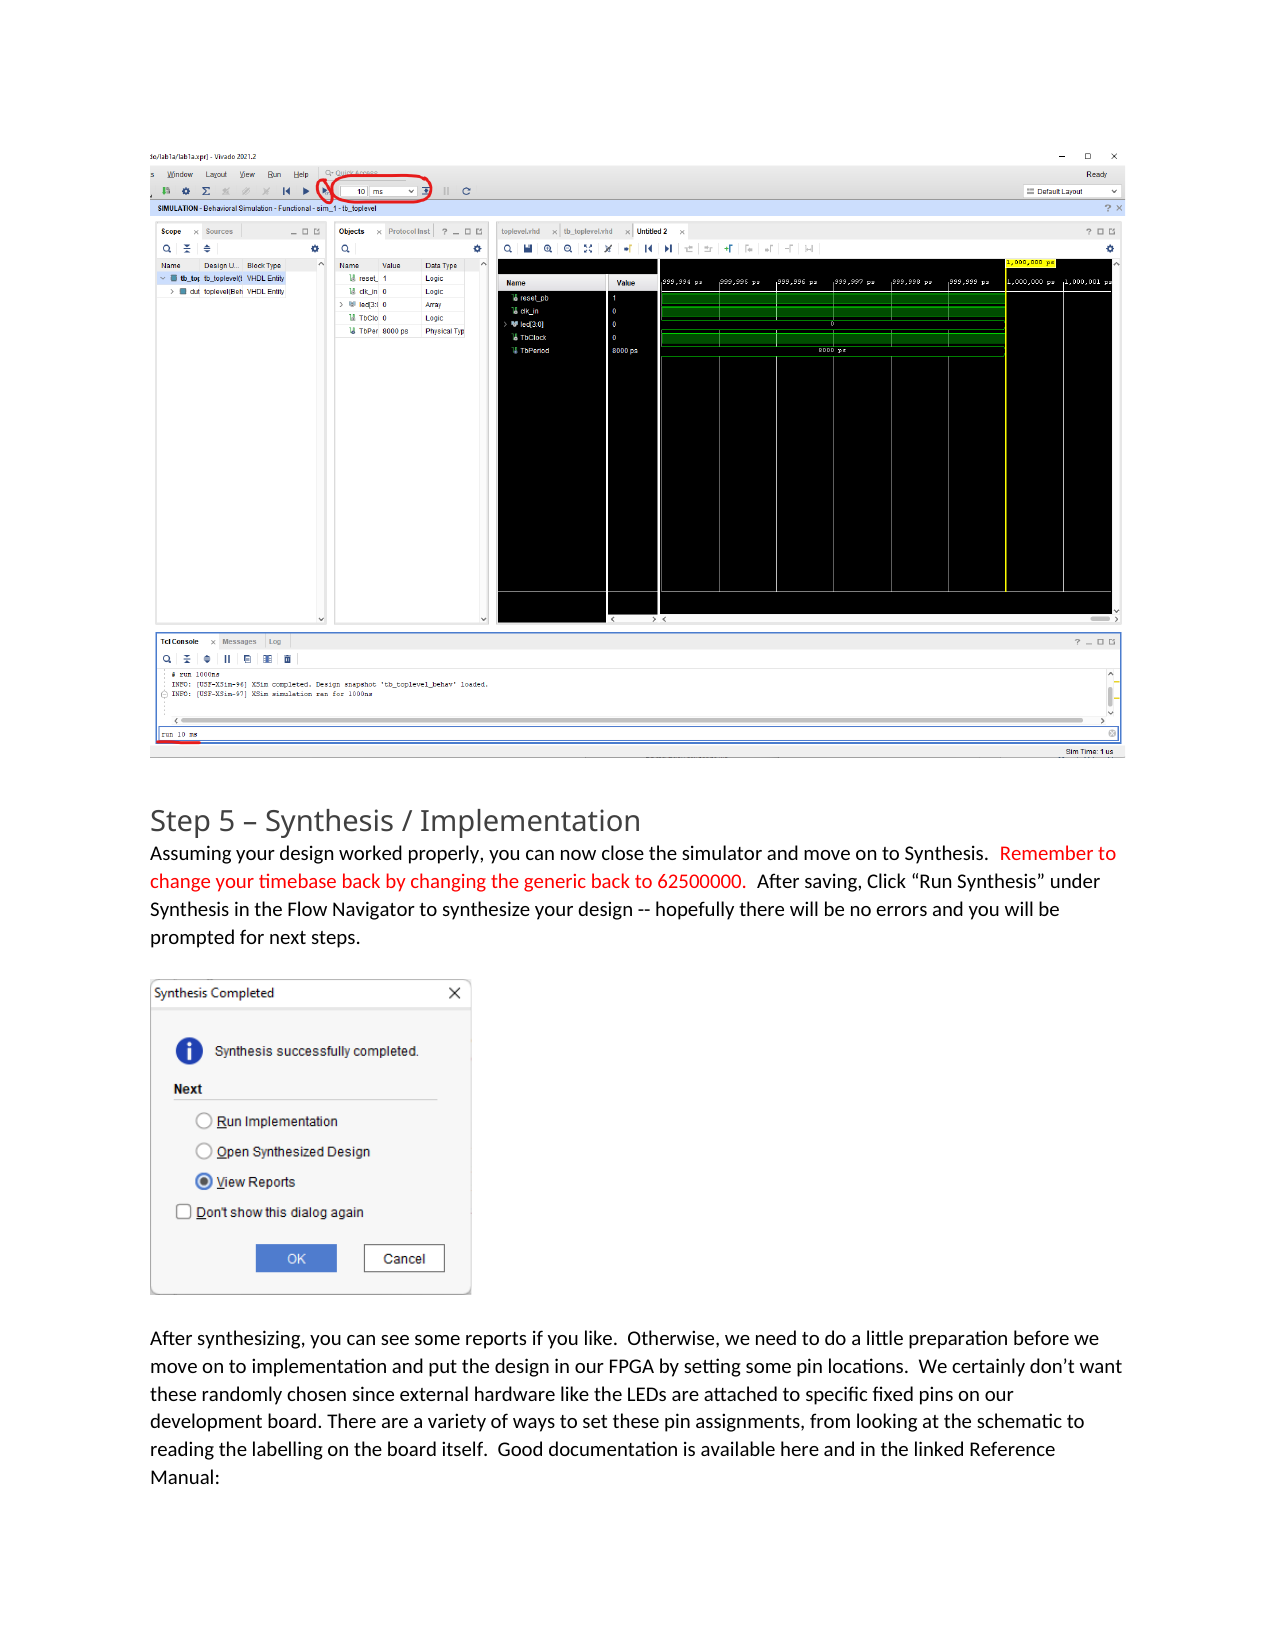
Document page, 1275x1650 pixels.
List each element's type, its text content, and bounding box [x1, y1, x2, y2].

picture [150, 979, 472, 1295]
text Assuming your design worked properly, you can now close the simulator and move on to Synthesis. Remember to change your timebase back by changing the generic back to 62500000. After saving, Click “Run Synthesis” under Synthesis in the Flow Navigator to synthesize your design -- hopefully there will be no errors and you will be prompted for next steps. [150, 840, 1125, 949]
subtitle Step 5 – Synthesis / Implementation [150, 801, 1125, 840]
picture [150, 150, 1125, 758]
text After synthesizing, you can see some reports if you like. Otherwise, we need to do a little preparation before we move on to implementation and put the design in our FPGA by setting some pin locations. We certainly don’t want these randomly chosen since external hardware like the LEDs are attached to specific fixed pins on our development board. There are a variety of ways to set these pin assignments, from looking at the schematic to reading the labelling on the board itself. Good documentation is available here and in the linked Reference Manual: [150, 1325, 1125, 1490]
